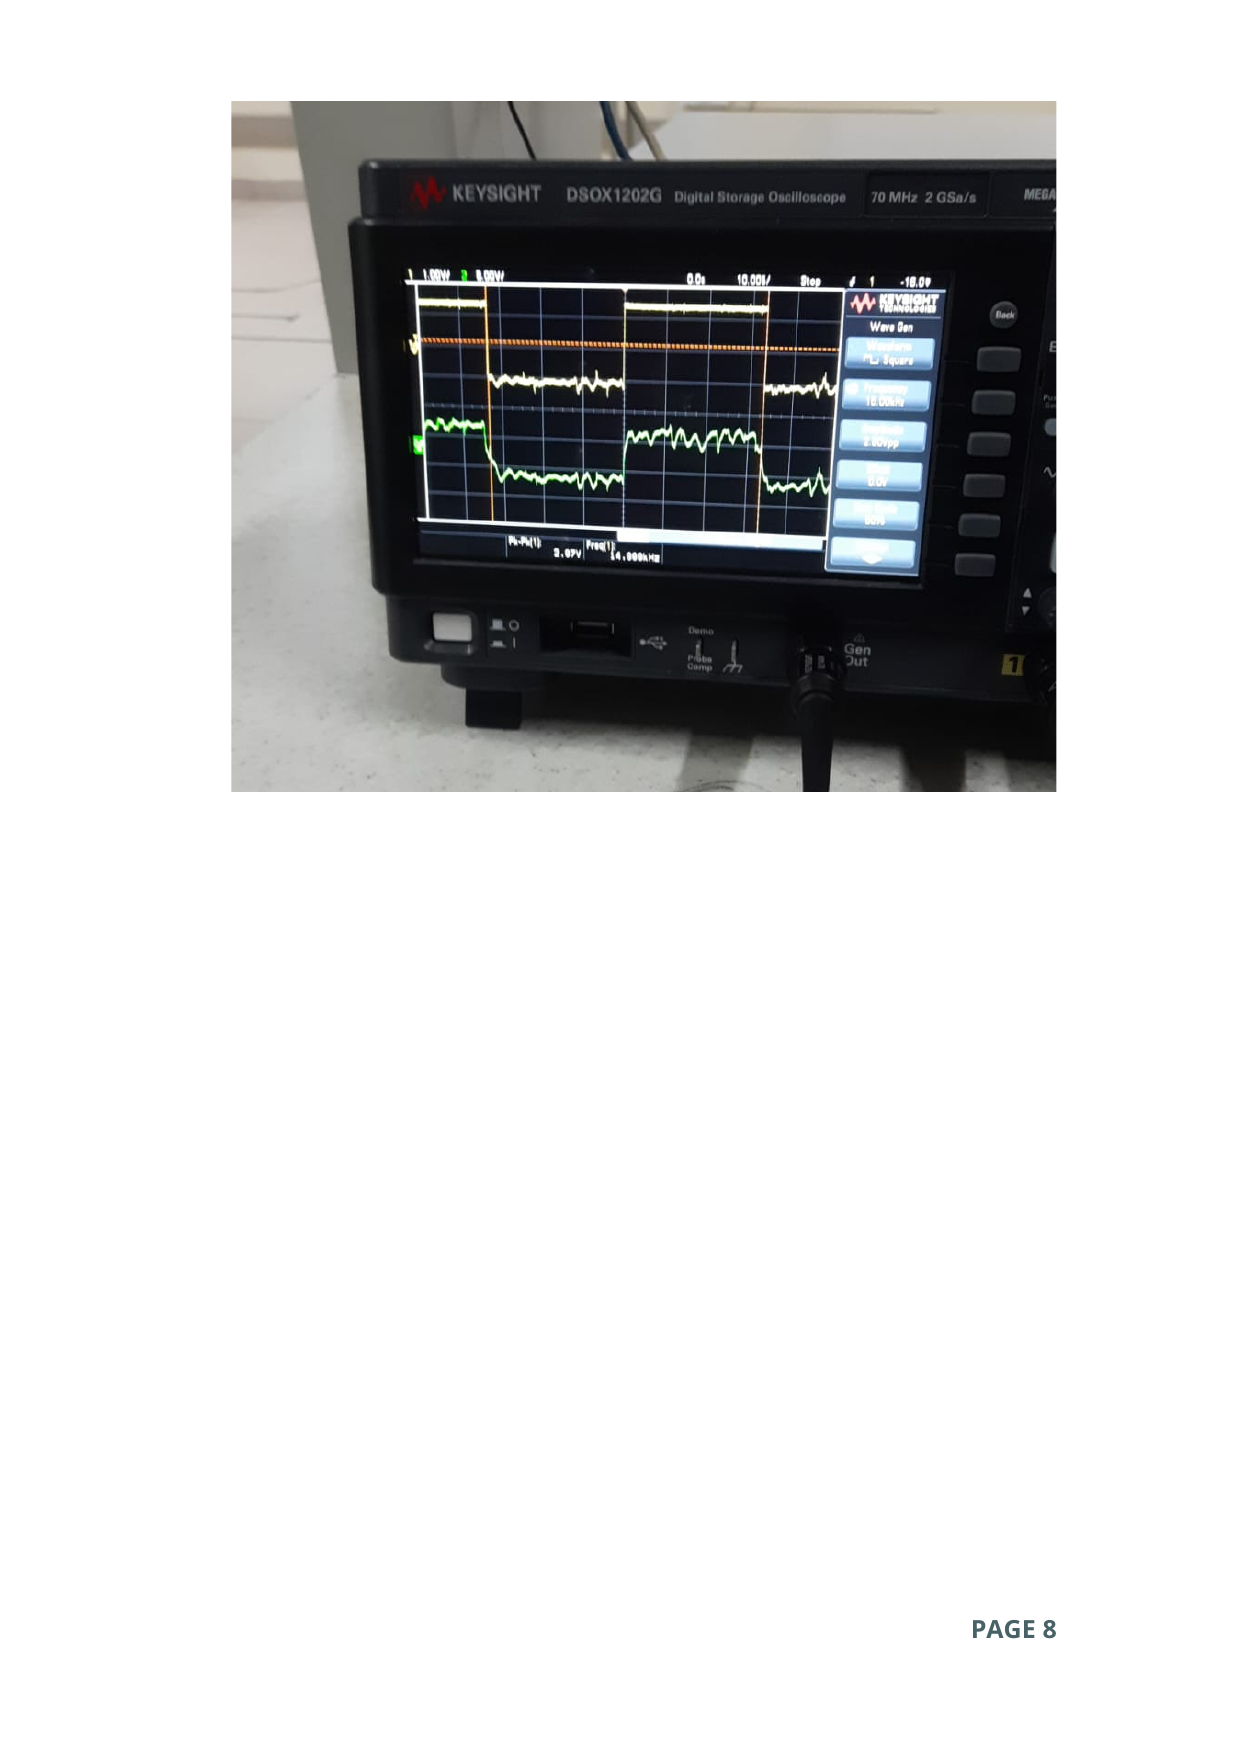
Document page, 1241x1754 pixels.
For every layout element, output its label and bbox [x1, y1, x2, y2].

picture [231, 101, 1057, 792]
